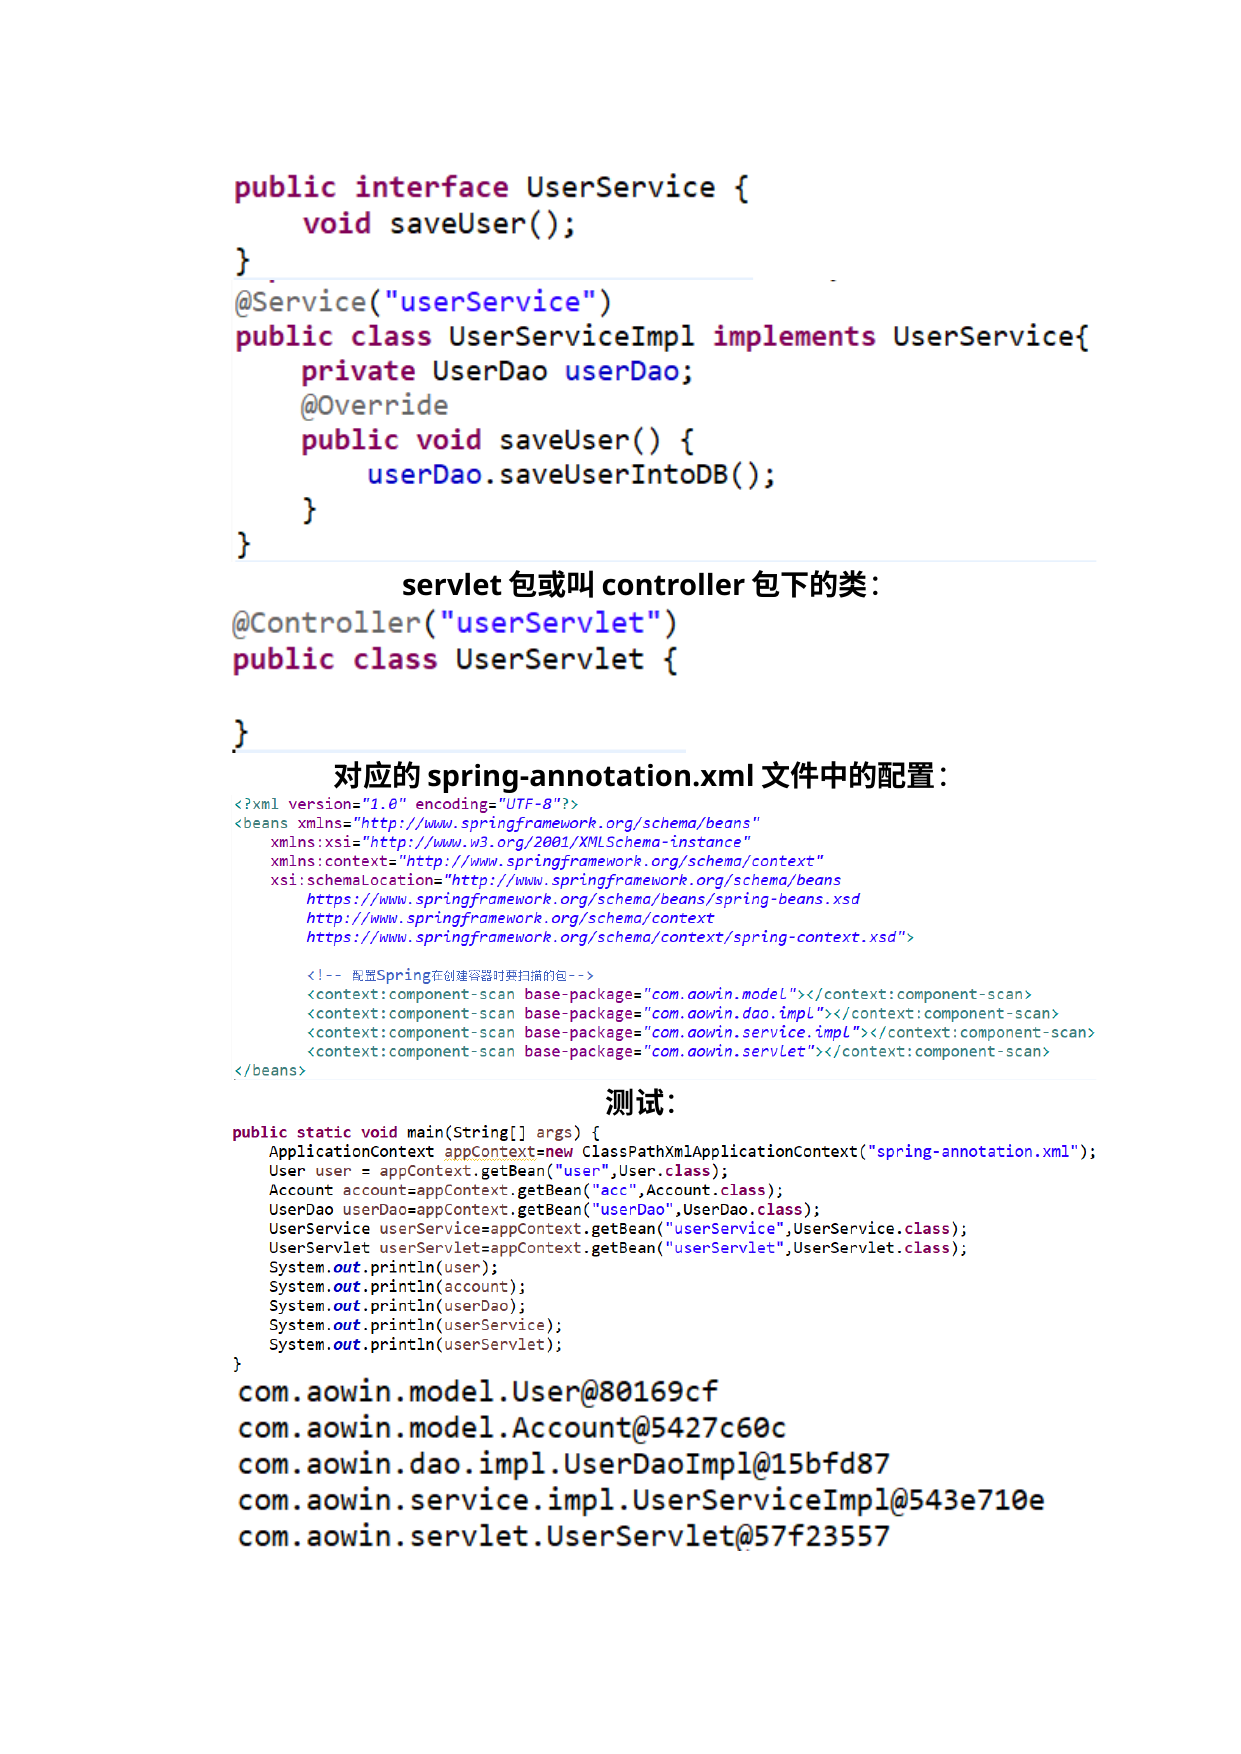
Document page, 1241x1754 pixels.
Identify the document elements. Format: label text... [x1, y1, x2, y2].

text servlet包或叫controller包下的类： [187, 562, 1053, 604]
picture [231, 795, 1097, 1080]
text 对应的spring-annotation.xml文件中的配置： [187, 752, 1053, 795]
text 测试： [187, 1080, 1053, 1122]
picture [231, 604, 686, 753]
picture [231, 162, 1097, 562]
picture [231, 1122, 1097, 1551]
